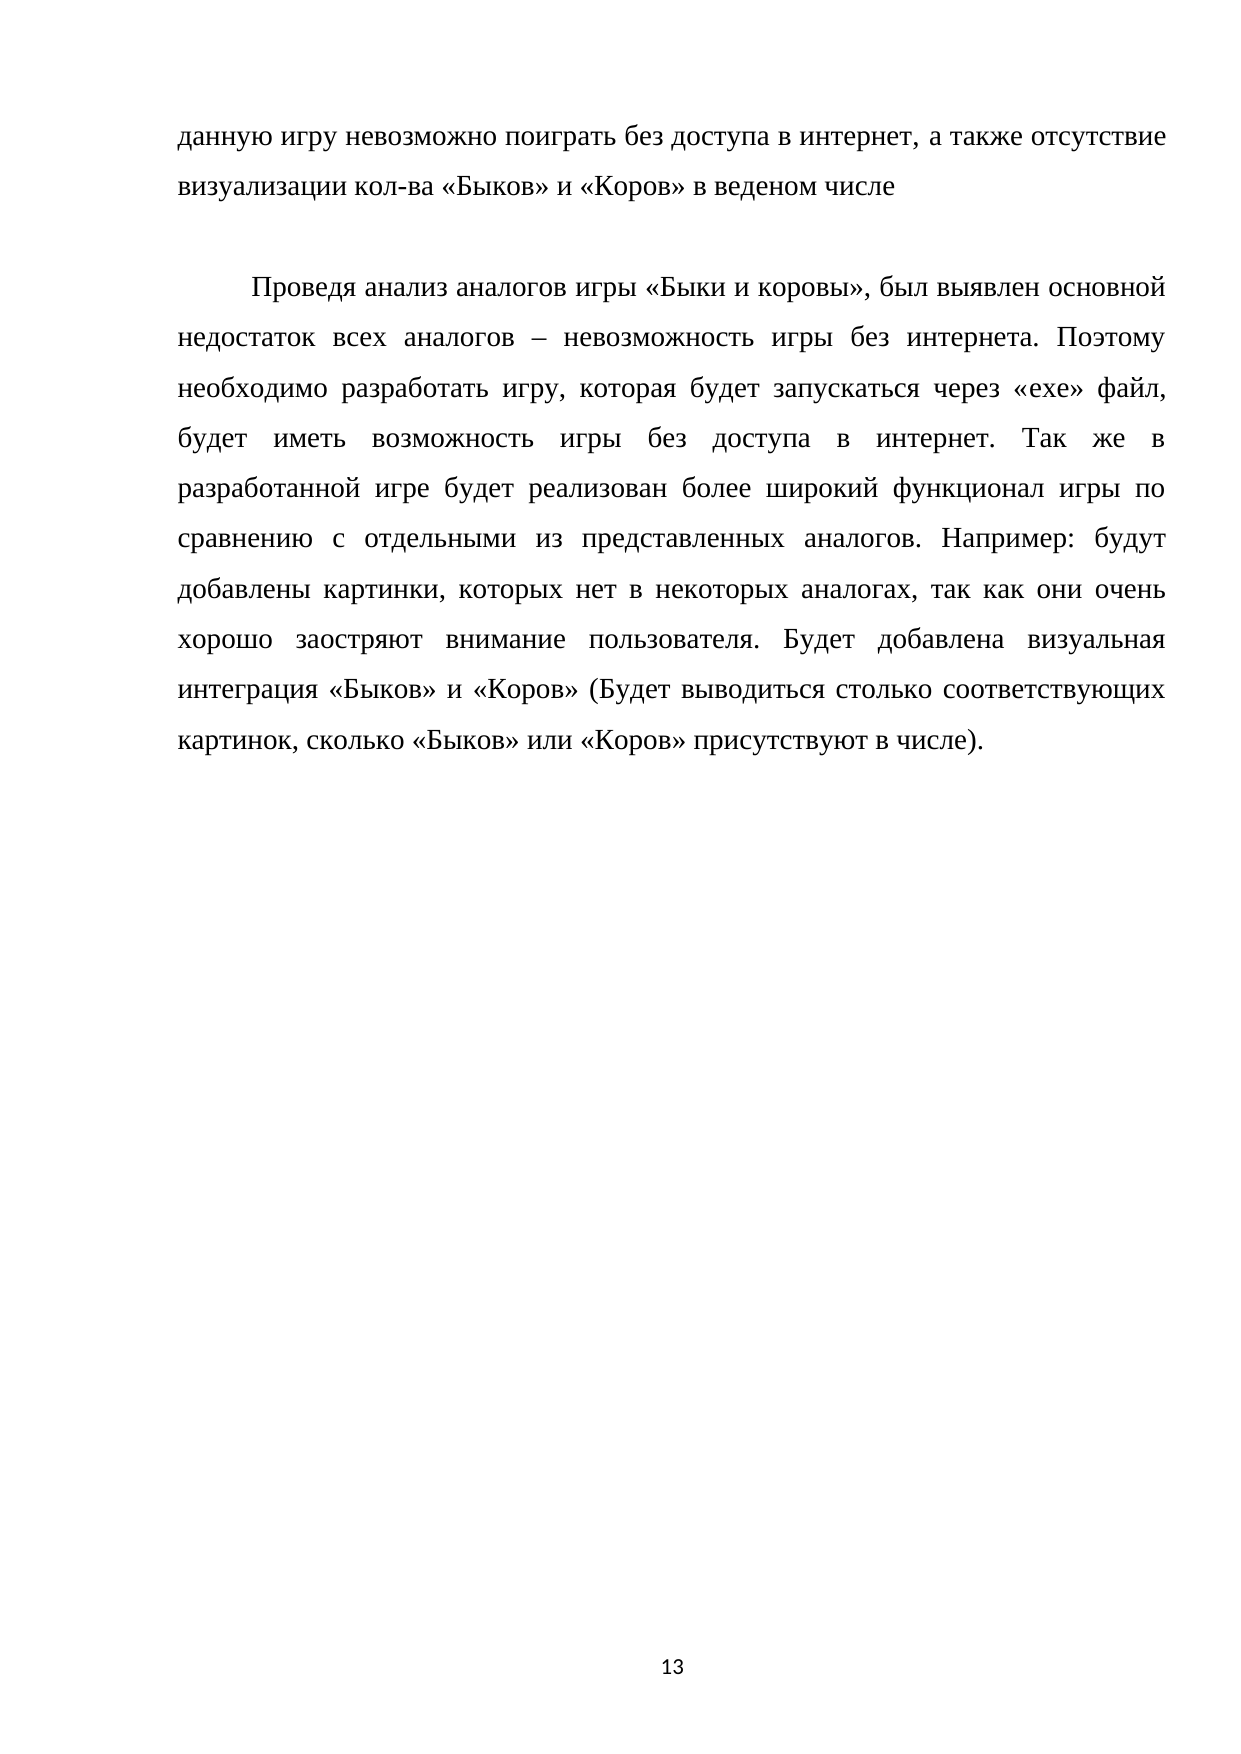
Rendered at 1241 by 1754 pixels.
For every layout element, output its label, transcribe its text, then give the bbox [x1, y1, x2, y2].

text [177, 118, 1167, 202]
text Проведя анализ аналогов игры «Быки и коровы», был выявлен основной недостаток всех аналогов – невозможность игры без интернета. Поэтому необходимо разработать игру, которая будет запускаться через «exe» файл, будет иметь возможность игры без доступа в интернет. Так же в разработанной игре будет реализован более широкий функционал игры по сравнению с отдельными из представленных аналогов. Например: будут добавлены картинки, которых нет в некоторых аналогах, так как они очень хорошо заостряют внимание пользователя. Будет добавлена визуальная интеграция «Быков» и «Коров» (Будет выводиться столько соответствующих картинок, сколько «Быков» или «Коров» присутствуют в числе). [177, 269, 1167, 755]
